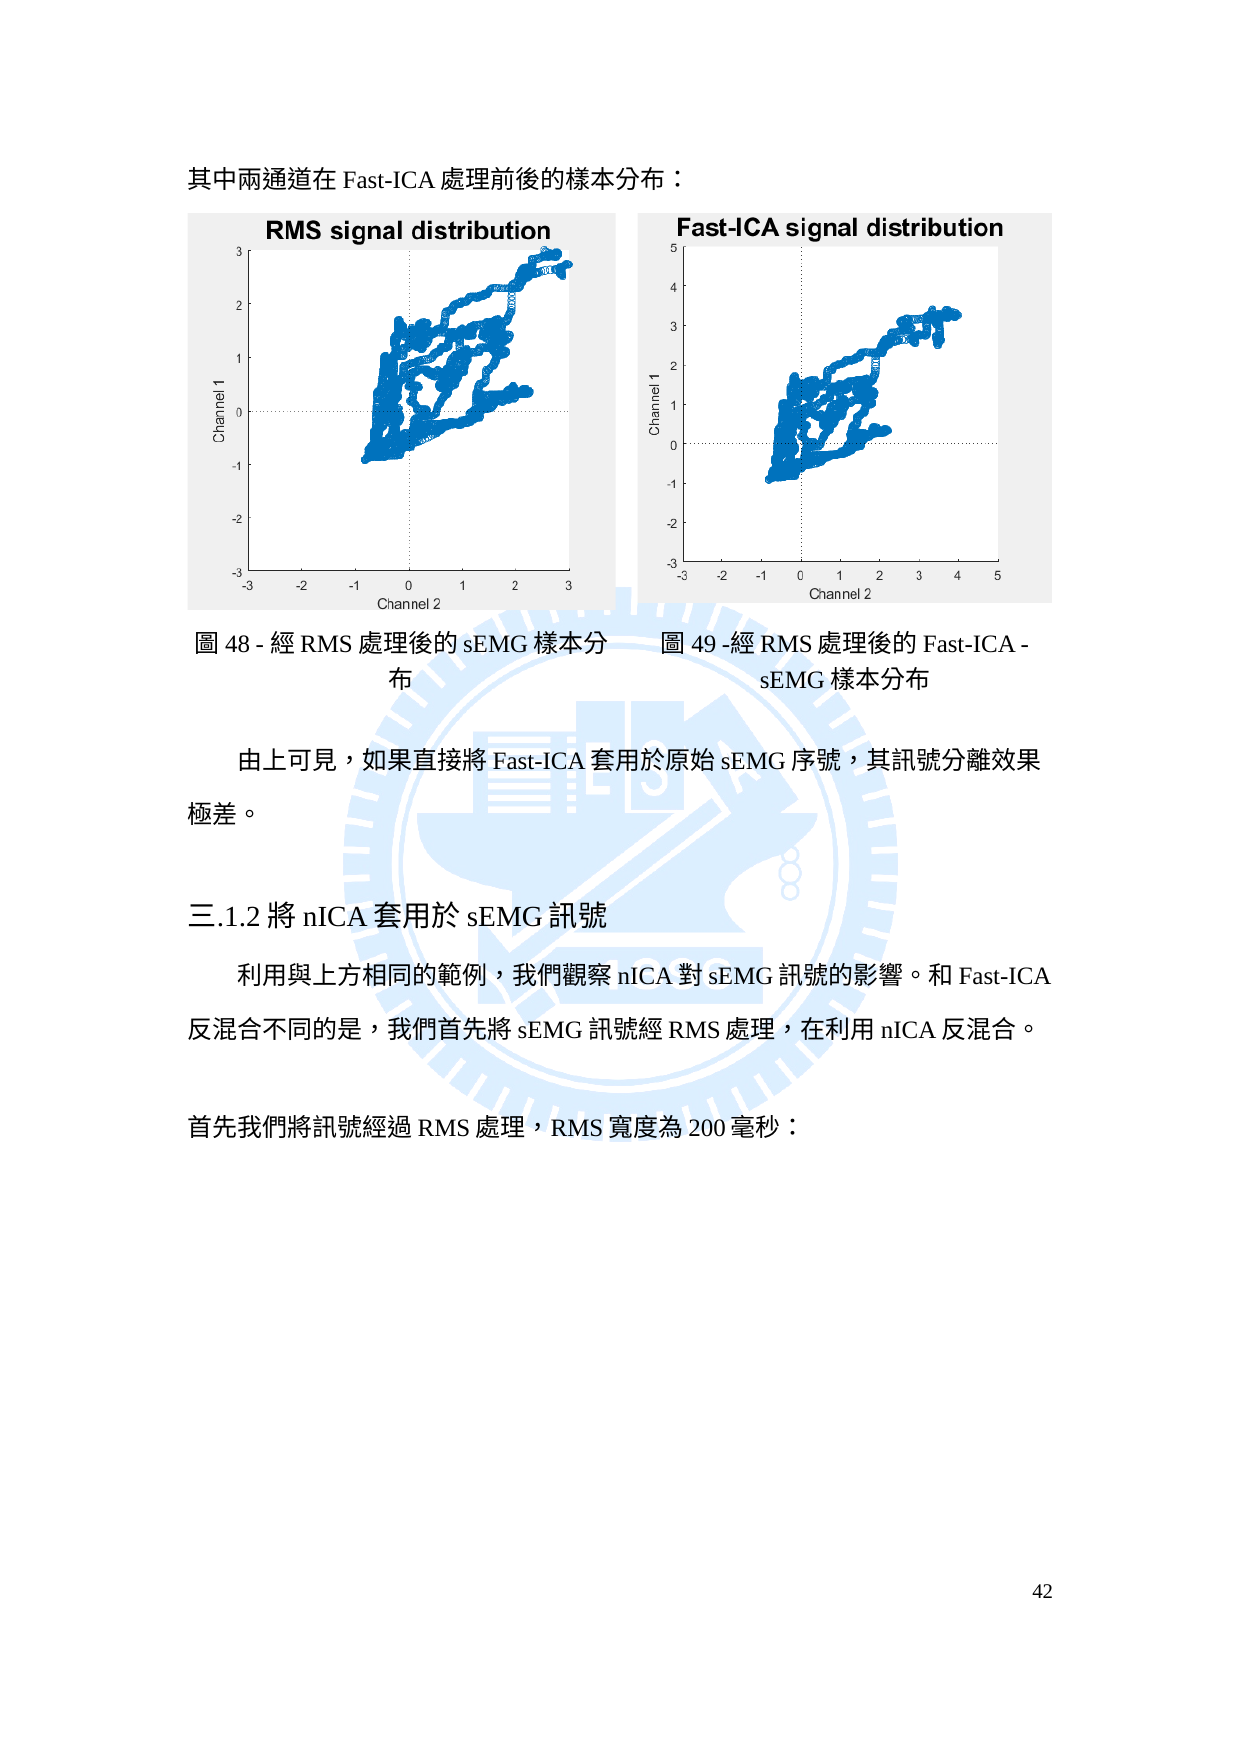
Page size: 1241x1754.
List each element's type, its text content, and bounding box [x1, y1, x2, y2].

table_header [176, 214, 626, 624]
picture [187, 213, 616, 610]
table_cell 圖 48 - 經RMS處理後的sEMG樣本分布 [176, 624, 626, 740]
text 利用與上方相同的範例，我們觀察nICA對sEMG訊號的影響。和Fast-ICA反混合不同的是，我們首先將sEMG訊號經RMS處理，在利用nICA反混合。 [187, 956, 1053, 1046]
text 由上可見，如果直接將Fast-ICA套用於原始sEMG序號，其訊號分離效果極差。 [187, 740, 1053, 831]
text 首先我們將訊號經過RMS處理，RMS寬度為200毫秒： [187, 1107, 1053, 1144]
table_header [626, 214, 1063, 624]
text 其中兩通道在Fast-ICA處理前後的樣本分布： [187, 159, 1053, 196]
picture [637, 213, 1052, 603]
subtitle 將nICA套用於sEMG訊號 [187, 892, 1053, 934]
table_cell 圖 49 -經RMS處理後的Fast-ICA - sEMG樣本分布 [626, 624, 1063, 740]
